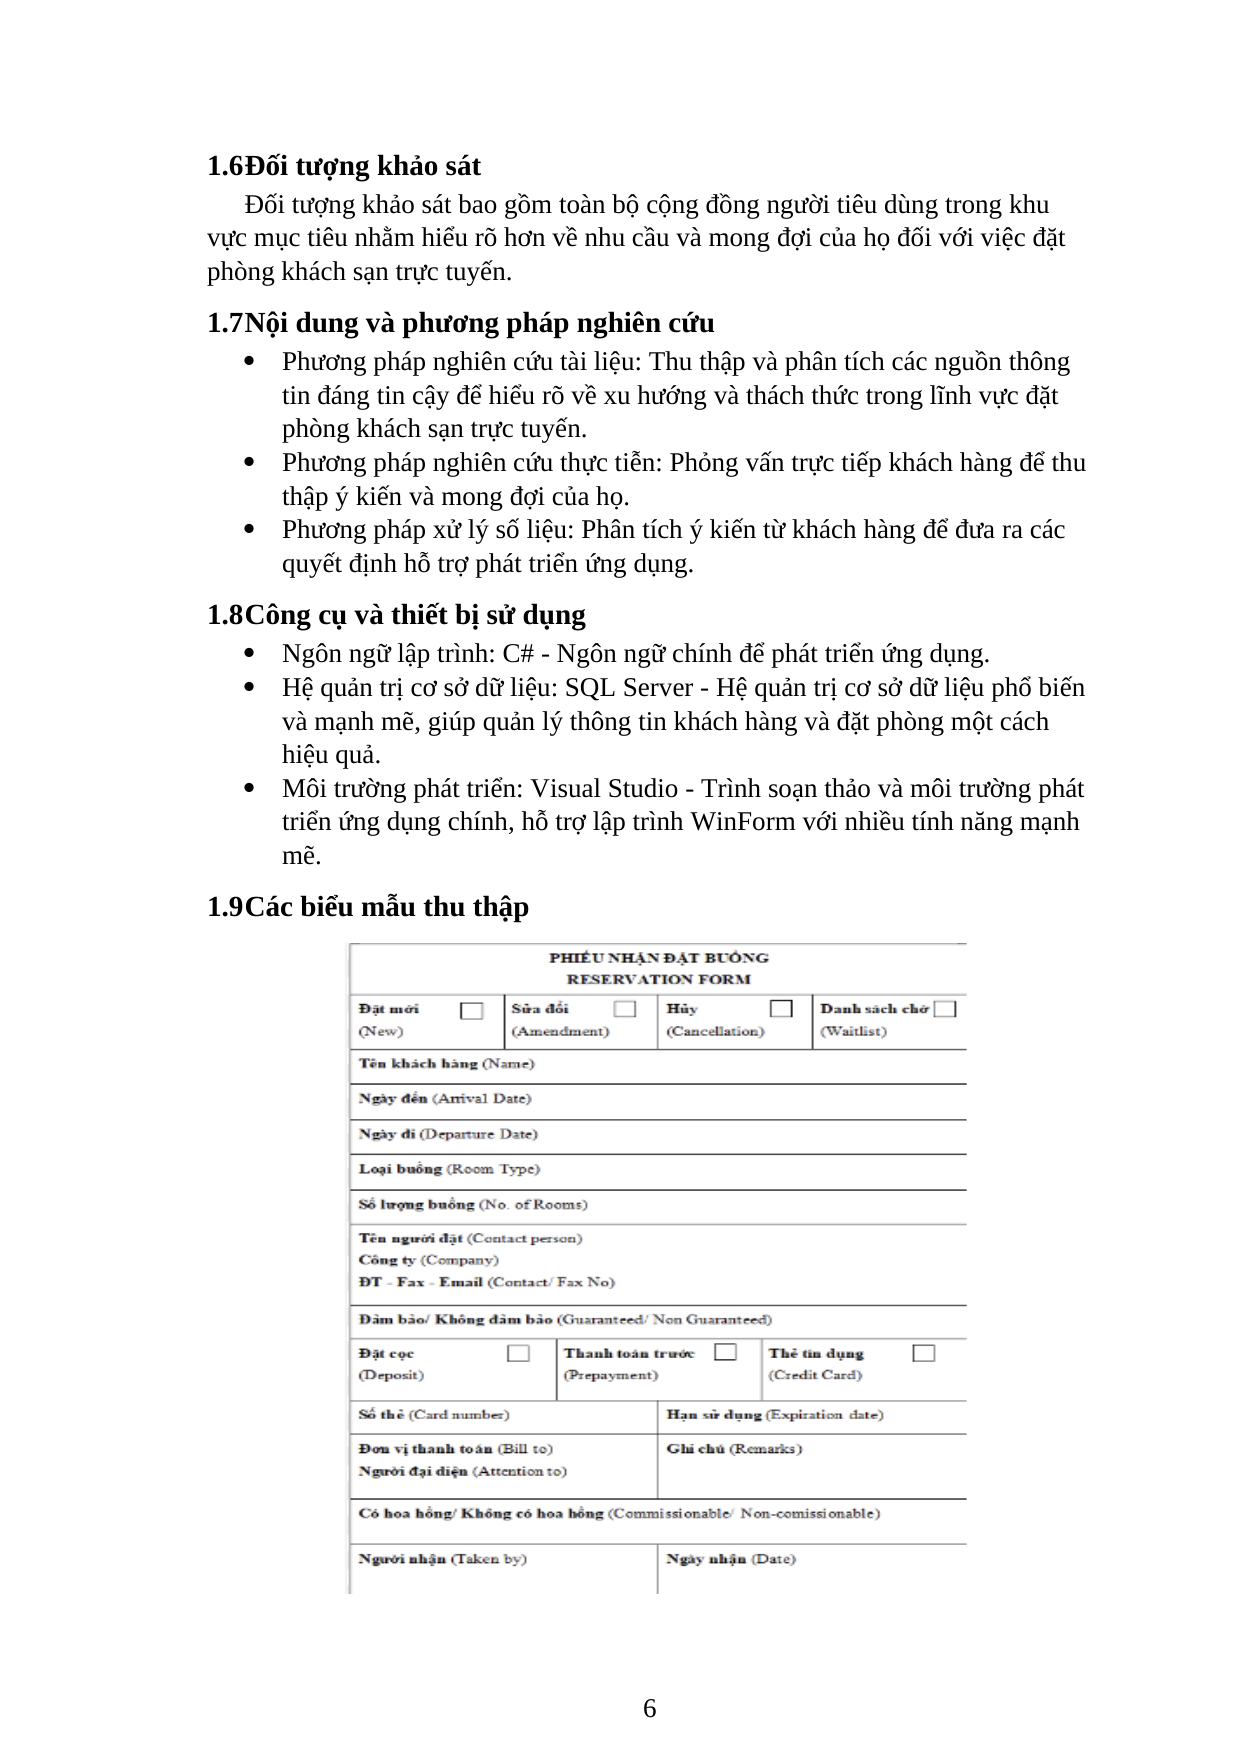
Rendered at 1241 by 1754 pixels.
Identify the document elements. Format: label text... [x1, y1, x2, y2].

list Phương pháp nghiên cứu thực tiễn: Phỏng vấn trực tiếp khách hàng để thu thập ý kiến và mong đợi của họ. [244, 446, 1092, 511]
list Ngôn ngữ lập trình: C# - Ngôn ngữ chính để phát triển ứng dụng. [244, 637, 1092, 669]
text Công cụ và thiết bị sử dụng [207, 597, 1092, 631]
list Phương pháp nghiên cứu tài liệu: Thu thập và phân tích các nguồn thông tin đáng tin cậy để hiểu rõ về xu hướng và thách thức trong lĩnh vực đặt phòng khách sạn trực tuyến. [244, 345, 1092, 444]
text Nội dung và phương pháp nghiên cứu [207, 305, 1092, 339]
list Môi trường phát triển: Visual Studio - Trình soạn thảo và môi trường phát triển ứng dụng chính, hỗ trợ lập trình WinForm với nhiều tính năng mạnh mẽ. [244, 772, 1092, 870]
text Đối tượng khảo sát [207, 148, 1092, 181]
text Đối tượng khảo sát bao gồm toàn bộ cộng đồng người tiêu dùng trong khu vực mục tiêu nhằm hiểu rõ hơn về nhu cầu và mong đợi của họ đối với việc đặt phòng khách sạn trực tuyến. [207, 188, 1092, 286]
list Phương pháp xử lý số liệu: Phân tích ý kiến từ khách hàng để đưa ra các quyết định hỗ trợ phát triển ứng dụng. [244, 513, 1092, 578]
text Các biểu mẫu thu thập [207, 889, 1092, 923]
list Hệ quản trị cơ sở dữ liệu: SQL Server - Hệ quản trị cơ sở dữ liệu phổ biến và mạnh mẽ, giúp quản lý thông tin khách hàng và đặt phòng một cách hiệu quả. [244, 671, 1092, 769]
picture [344, 943, 967, 1594]
